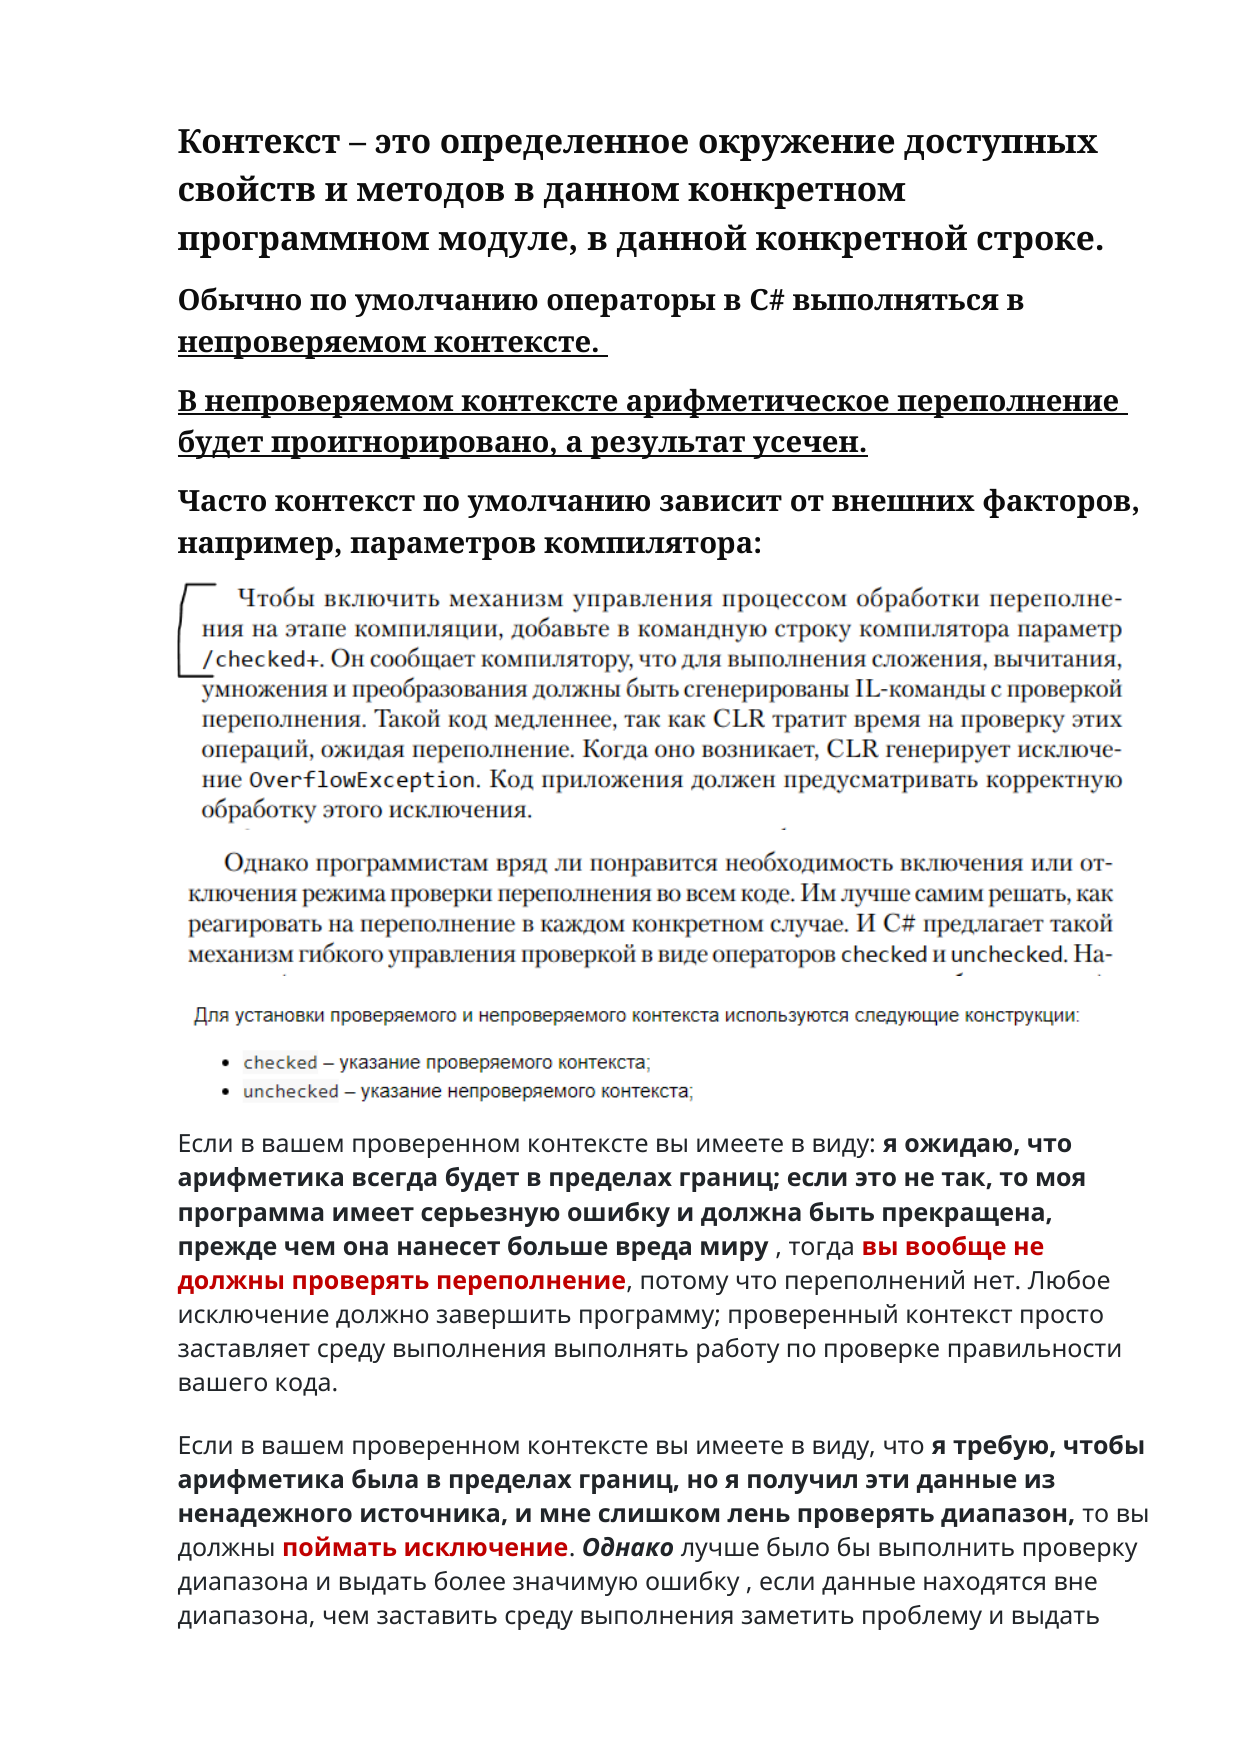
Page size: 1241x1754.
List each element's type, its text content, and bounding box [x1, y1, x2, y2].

picture [177, 848, 1153, 976]
text Контекст – это определенное окружение доступных свойств и методов в данном конкретном программном модуле, в данной конкретной строке. [177, 118, 1152, 260]
picture [177, 993, 1151, 1108]
text Часто контекст по умолчанию зависит от внешних факторов, например, параметров компилятора: [177, 480, 1152, 562]
picture [177, 581, 1153, 830]
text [177, 1428, 1152, 1632]
text В непроверяемом контексте арифметическое переполнение будет проигнорировано, а результат усечен. [177, 380, 1152, 461]
text Если в вашем проверенном контексте вы имеете в виду: я ожидаю, что арифметика всегда будет в пределах границ; если это не так, то моя программа имеет серьезную ошибку и должна быть прекращена, прежде чем она нанесет больше вреда миру , тогда вы вообще не должны проверять переполнение, потому что переполнений нет. Любое исключение должно завершить программу; проверенный контекст просто заставляет среду выполнения выполнять работу по проверке правильности вашего кода. [177, 1126, 1152, 1398]
text Обычно по умолчанию операторы в C# выполняться в непроверяемом контексте. [177, 279, 1152, 361]
